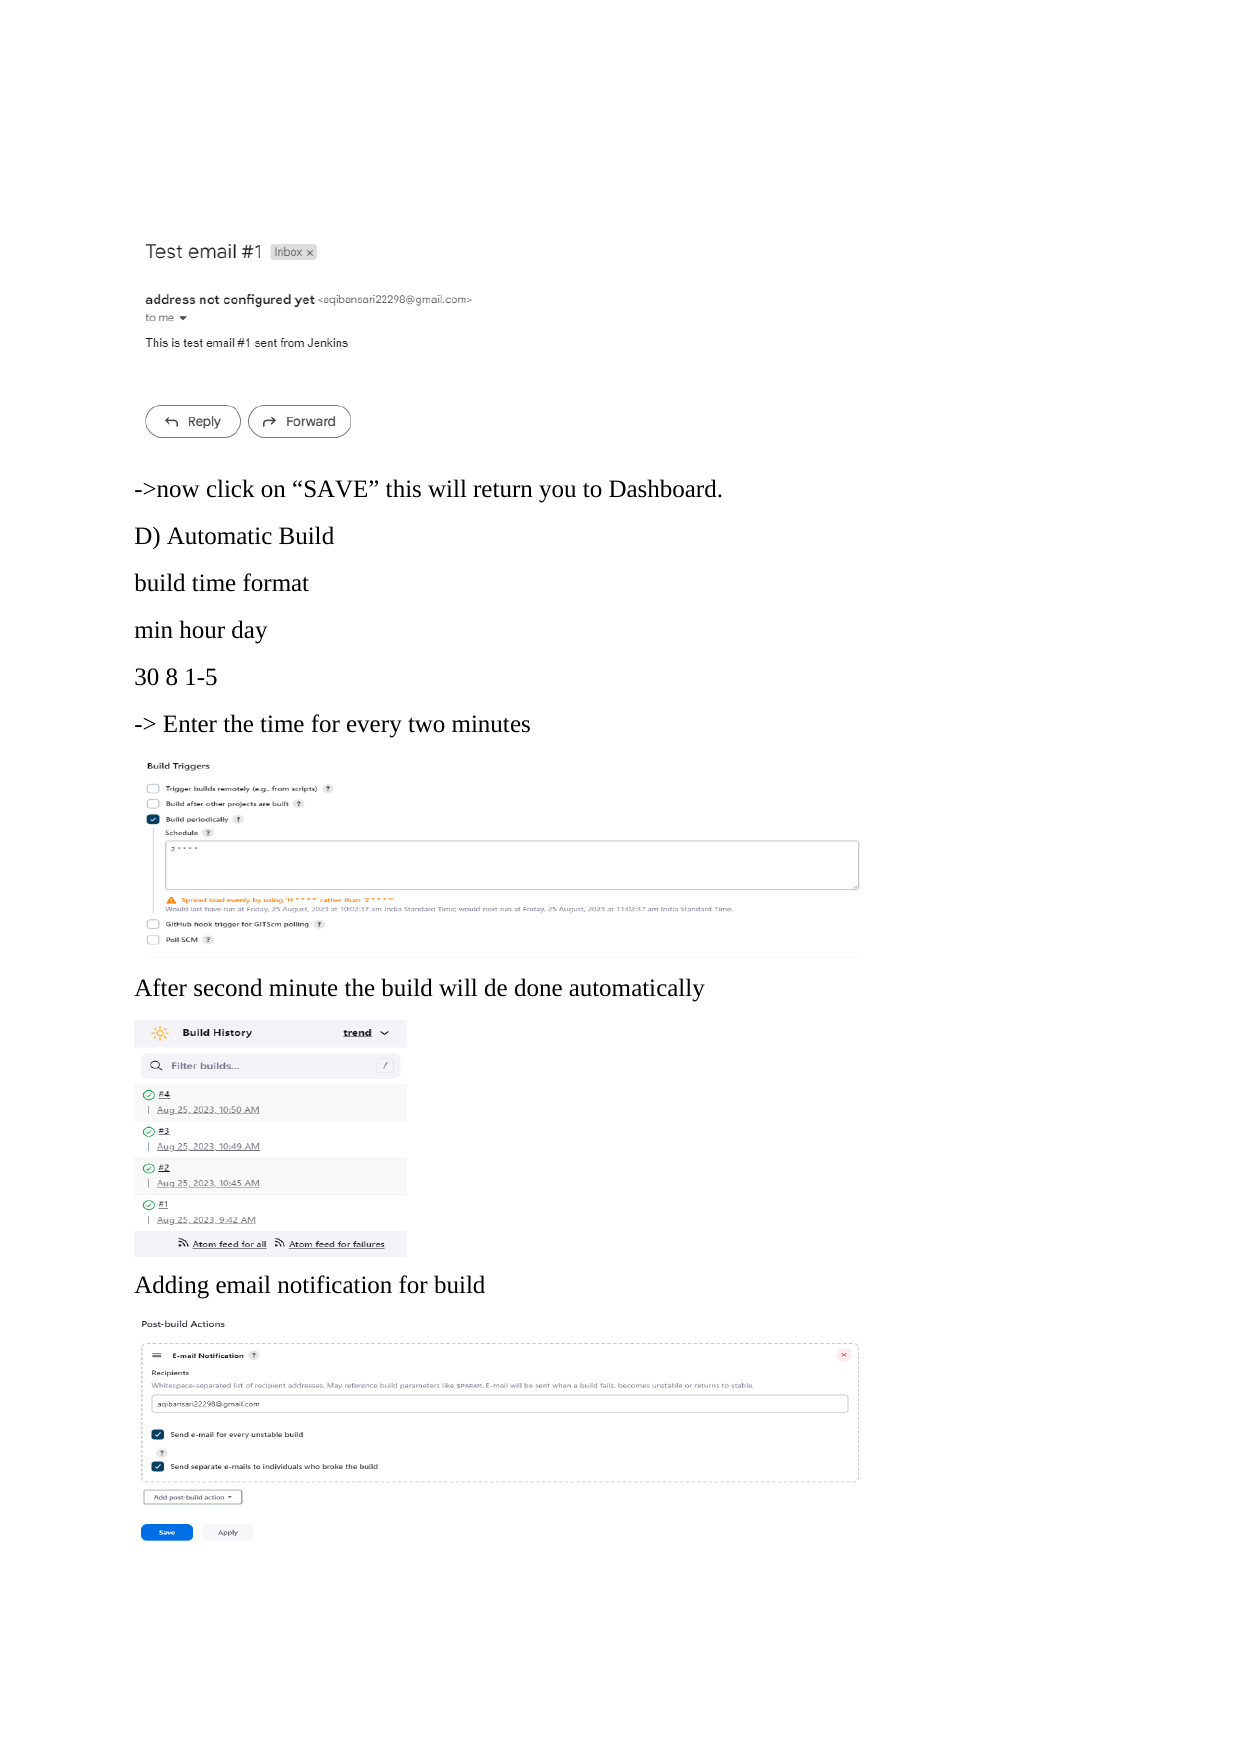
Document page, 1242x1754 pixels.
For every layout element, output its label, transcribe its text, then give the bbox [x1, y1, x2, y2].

text -> Enter the time for every two minutes [134, 709, 1167, 738]
text After second minute the build will de done automatically [134, 973, 1167, 1002]
picture [134, 756, 874, 970]
text min hour day [134, 615, 1167, 644]
text build time format [134, 568, 1167, 597]
text D) Automatic Build [134, 521, 1167, 549]
text Adding email notification for build [134, 1271, 1167, 1299]
text 30 8 1-5 [134, 662, 1167, 691]
text ->now click on “SAVE” this will return you to Dashboard. [134, 474, 1167, 502]
picture [134, 1020, 413, 1268]
picture [134, 1317, 888, 1553]
picture [134, 224, 554, 471]
